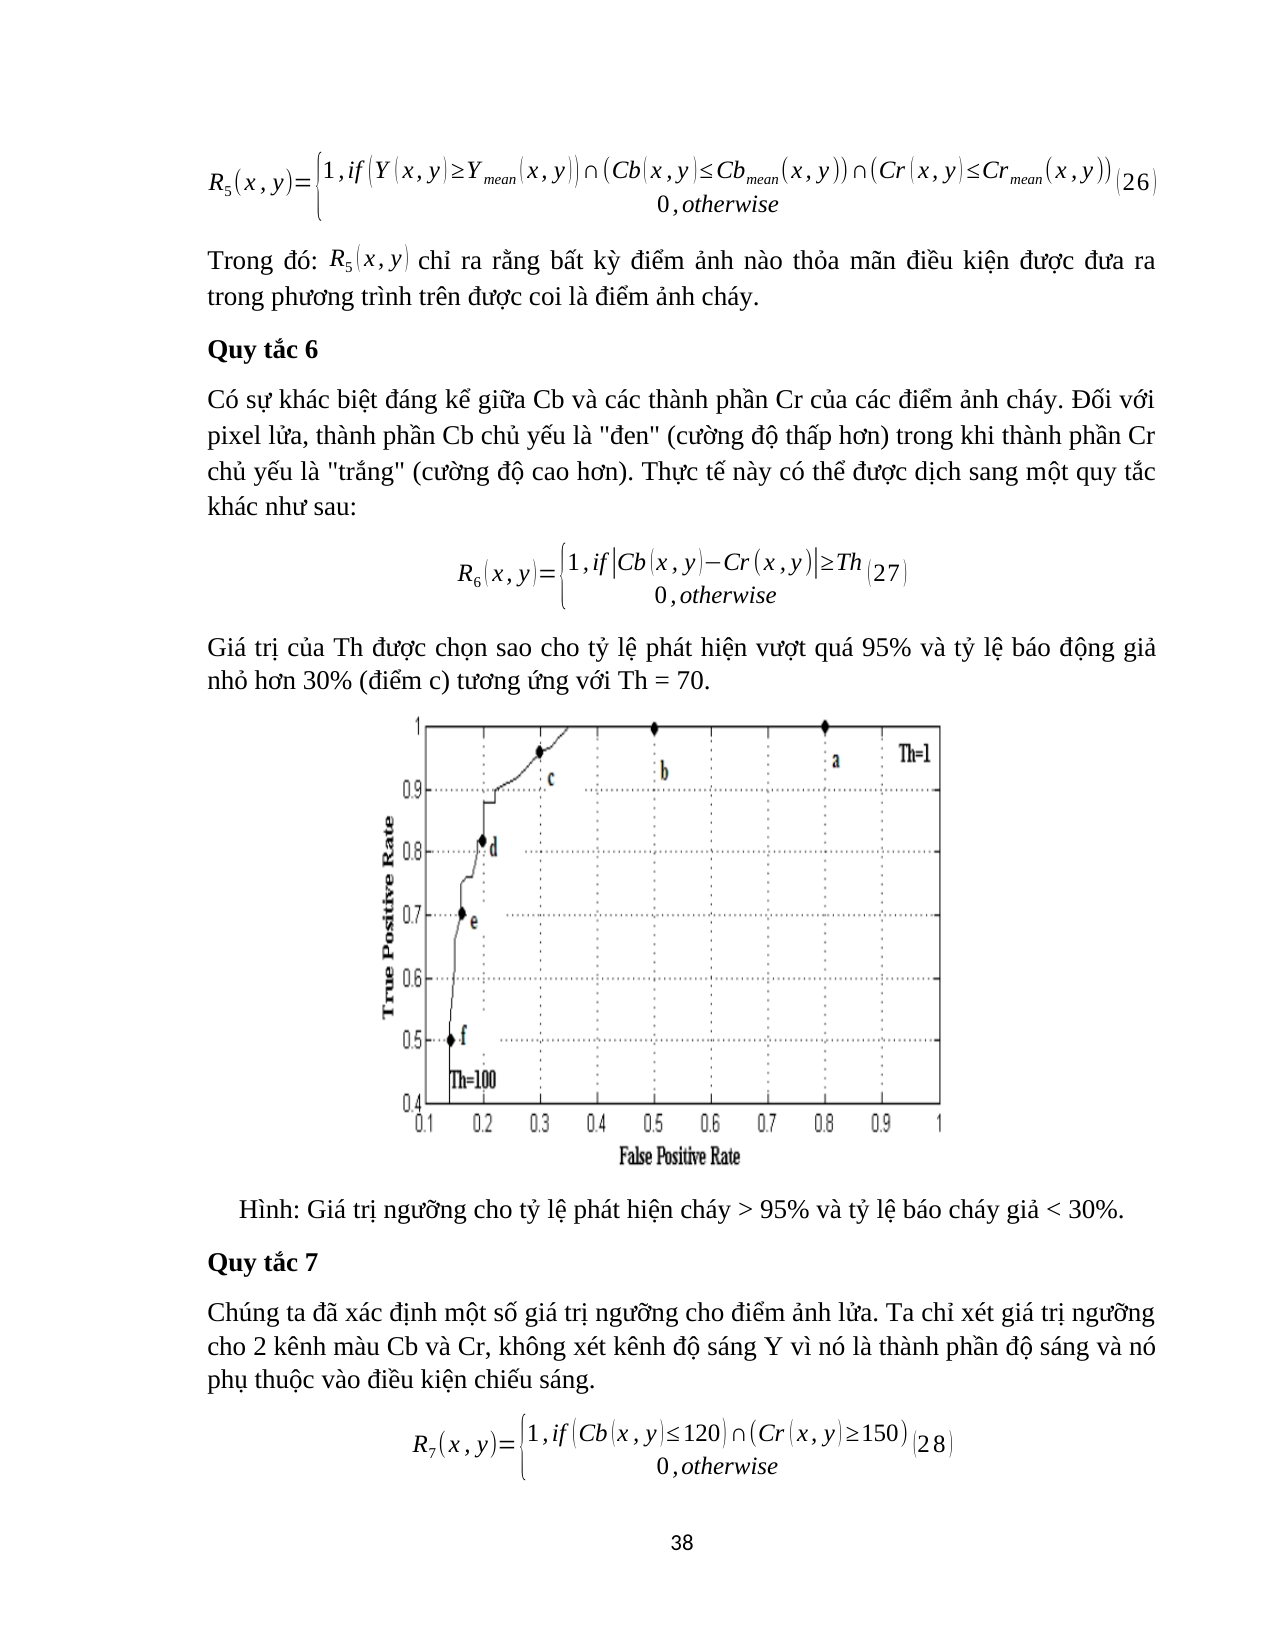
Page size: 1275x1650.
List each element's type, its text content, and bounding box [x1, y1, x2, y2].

text Chúng ta đã xác định một số giá trị ngưỡng cho điểm ảnh lửa. Ta chỉ xét giá trị ngưỡng cho 2 kênh màu Cb và Cr, không xét kênh độ sáng Y vì nó là thành phần độ sáng và nó phụ thuộc vào điều kiện chiếu sáng. [207, 1296, 1156, 1394]
picture [378, 714, 986, 1173]
text Quy tắc 6 [207, 333, 1156, 364]
text Trong đó: chỉ ra rằng bất kỳ điểm ảnh nào thỏa mãn điều kiện được đưa ra trong phương trình trên được coi là điểm ảnh cháy. [207, 243, 1156, 312]
text Giá trị của Th được chọn sao cho tỷ lệ phát hiện vượt quá 95% và tỷ lệ báo động giả nhỏ hơn 30% (điểm c) tương ứng với Th = 70. [207, 631, 1156, 696]
text Có sự khác biệt đáng kể giữa Cb và các thành phần Cr của các điểm ảnh cháy. Đối với pixel lửa, thành phần Cb chủ yếu là "đen" (cường độ thấp hơn) trong khi thành phần Cr chủ yếu là "trắng" (cường độ cao hơn). Thực tế này có thể được dịch sang một quy tắc khác như sau: [207, 383, 1156, 521]
text Quy tắc 7 [207, 1246, 1156, 1277]
text Hình: Giá trị ngưỡng cho tỷ lệ phát hiện cháy > 95% và tỷ lệ báo cháy giả < 30%. [207, 1193, 1156, 1224]
